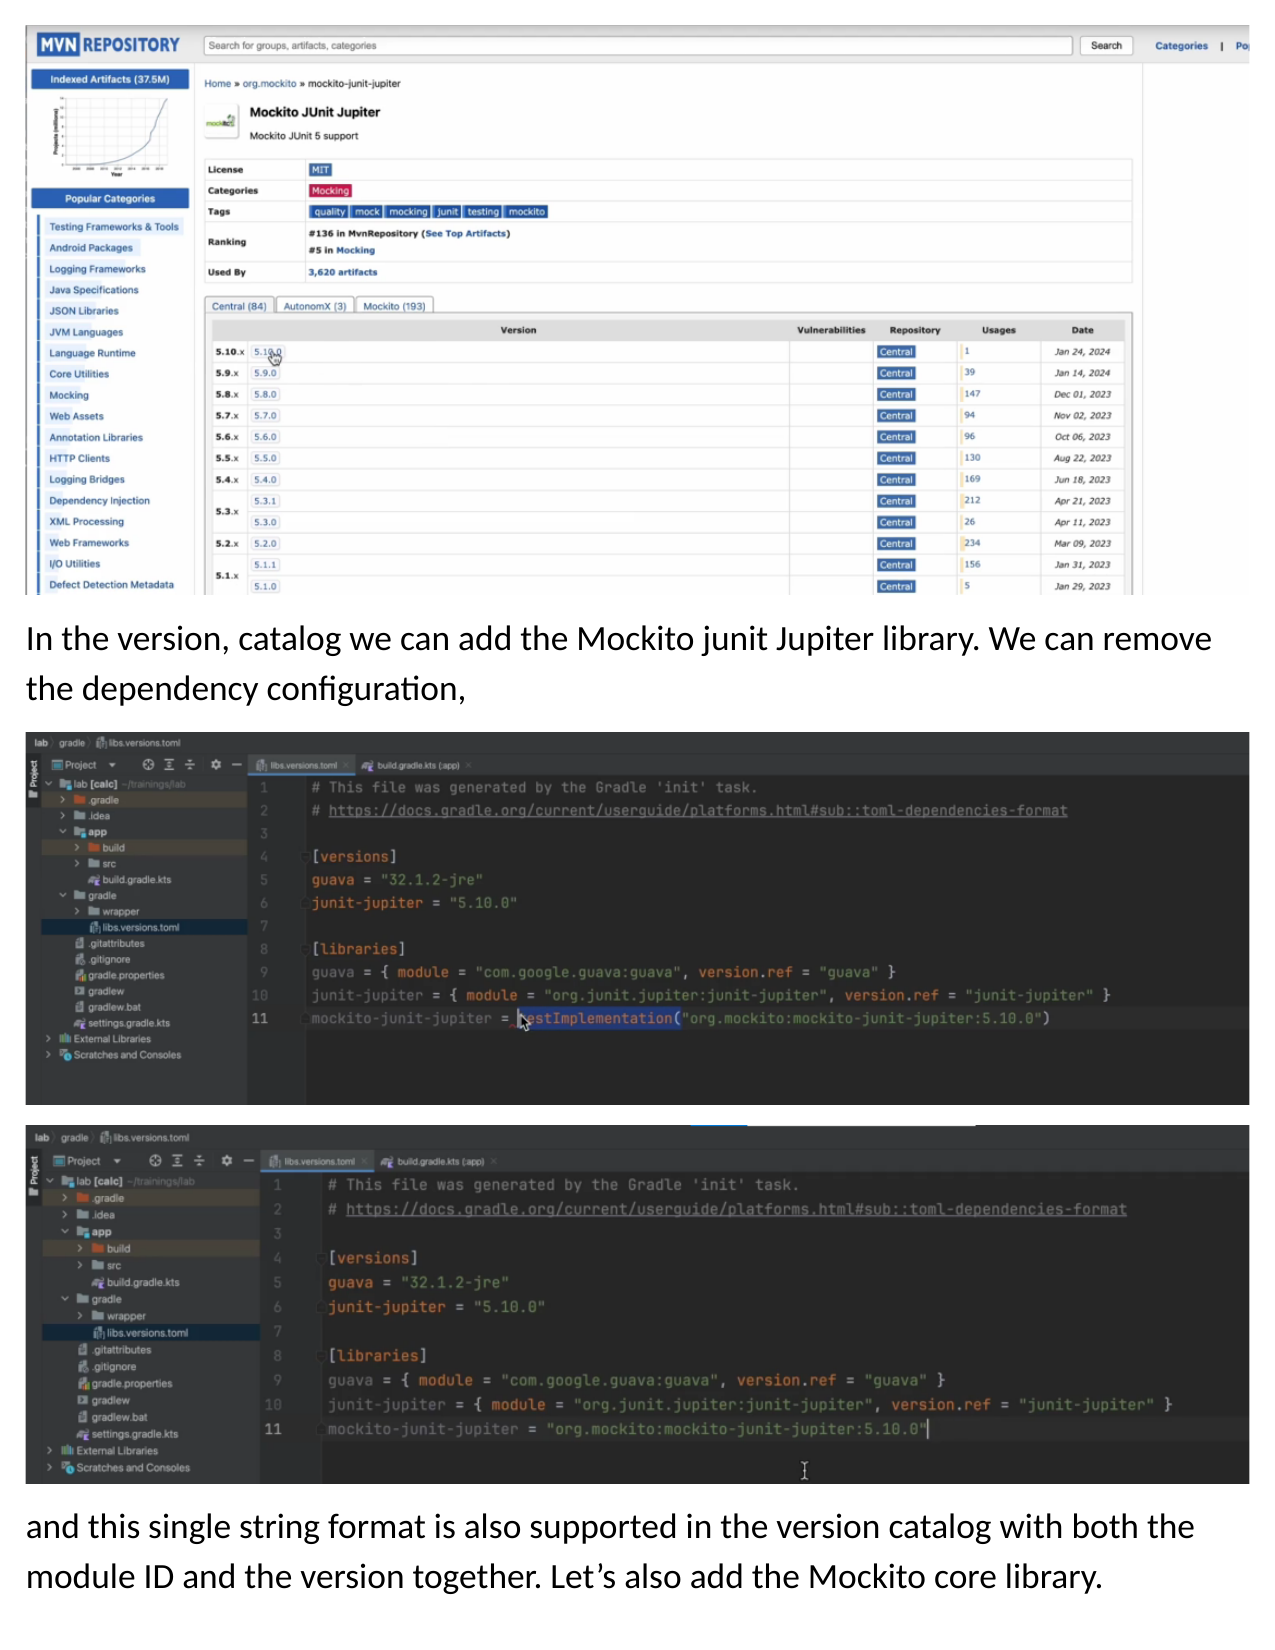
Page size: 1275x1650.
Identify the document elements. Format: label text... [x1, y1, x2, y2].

picture [25, 1125, 1250, 1484]
picture [25, 732, 1250, 1105]
text In the version, catalog we can add the Mockito junit Jupiter library. We can remove the dependency configuration, [26, 616, 1249, 709]
picture [25, 25, 1250, 595]
text and this single string format is also supported in the version catalog with both the module ID and the version together. Let’s also add the Mockito core library. [26, 1504, 1249, 1597]
